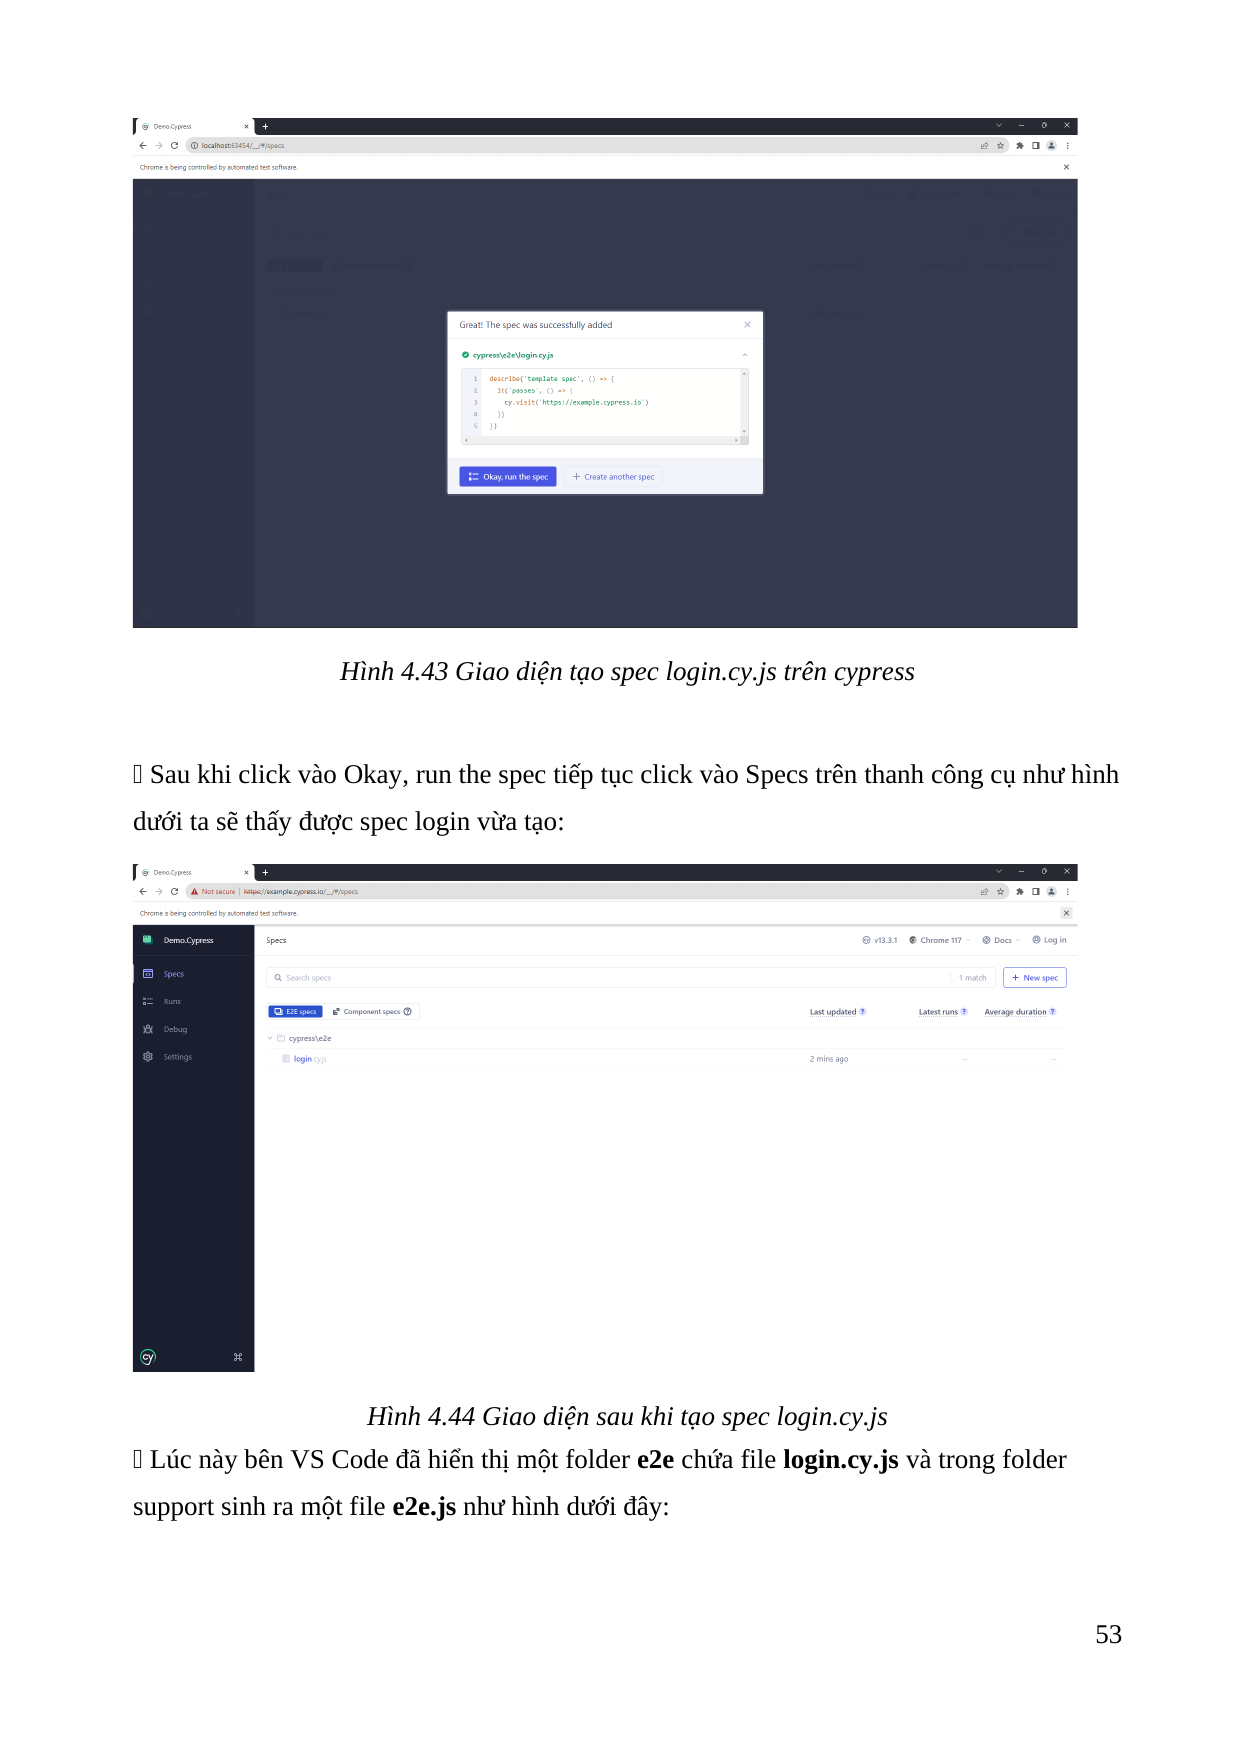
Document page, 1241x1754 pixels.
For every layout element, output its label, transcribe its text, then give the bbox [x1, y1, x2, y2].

text Sau khi click vào Okay, run the spec tiếp tục click vào Specs trên thanh công cụ như hình dưới ta sẽ thấy được spec login vừa tạo: [133, 758, 1122, 836]
picture [132, 118, 1078, 628]
picture [132, 864, 1078, 1372]
text Lúc này bên VS Code đã hiển thị một folder e2e chứa file login.cy.js và trong folder support sinh ra một file e2e.js như hình dưới đây: [133, 1443, 1122, 1521]
